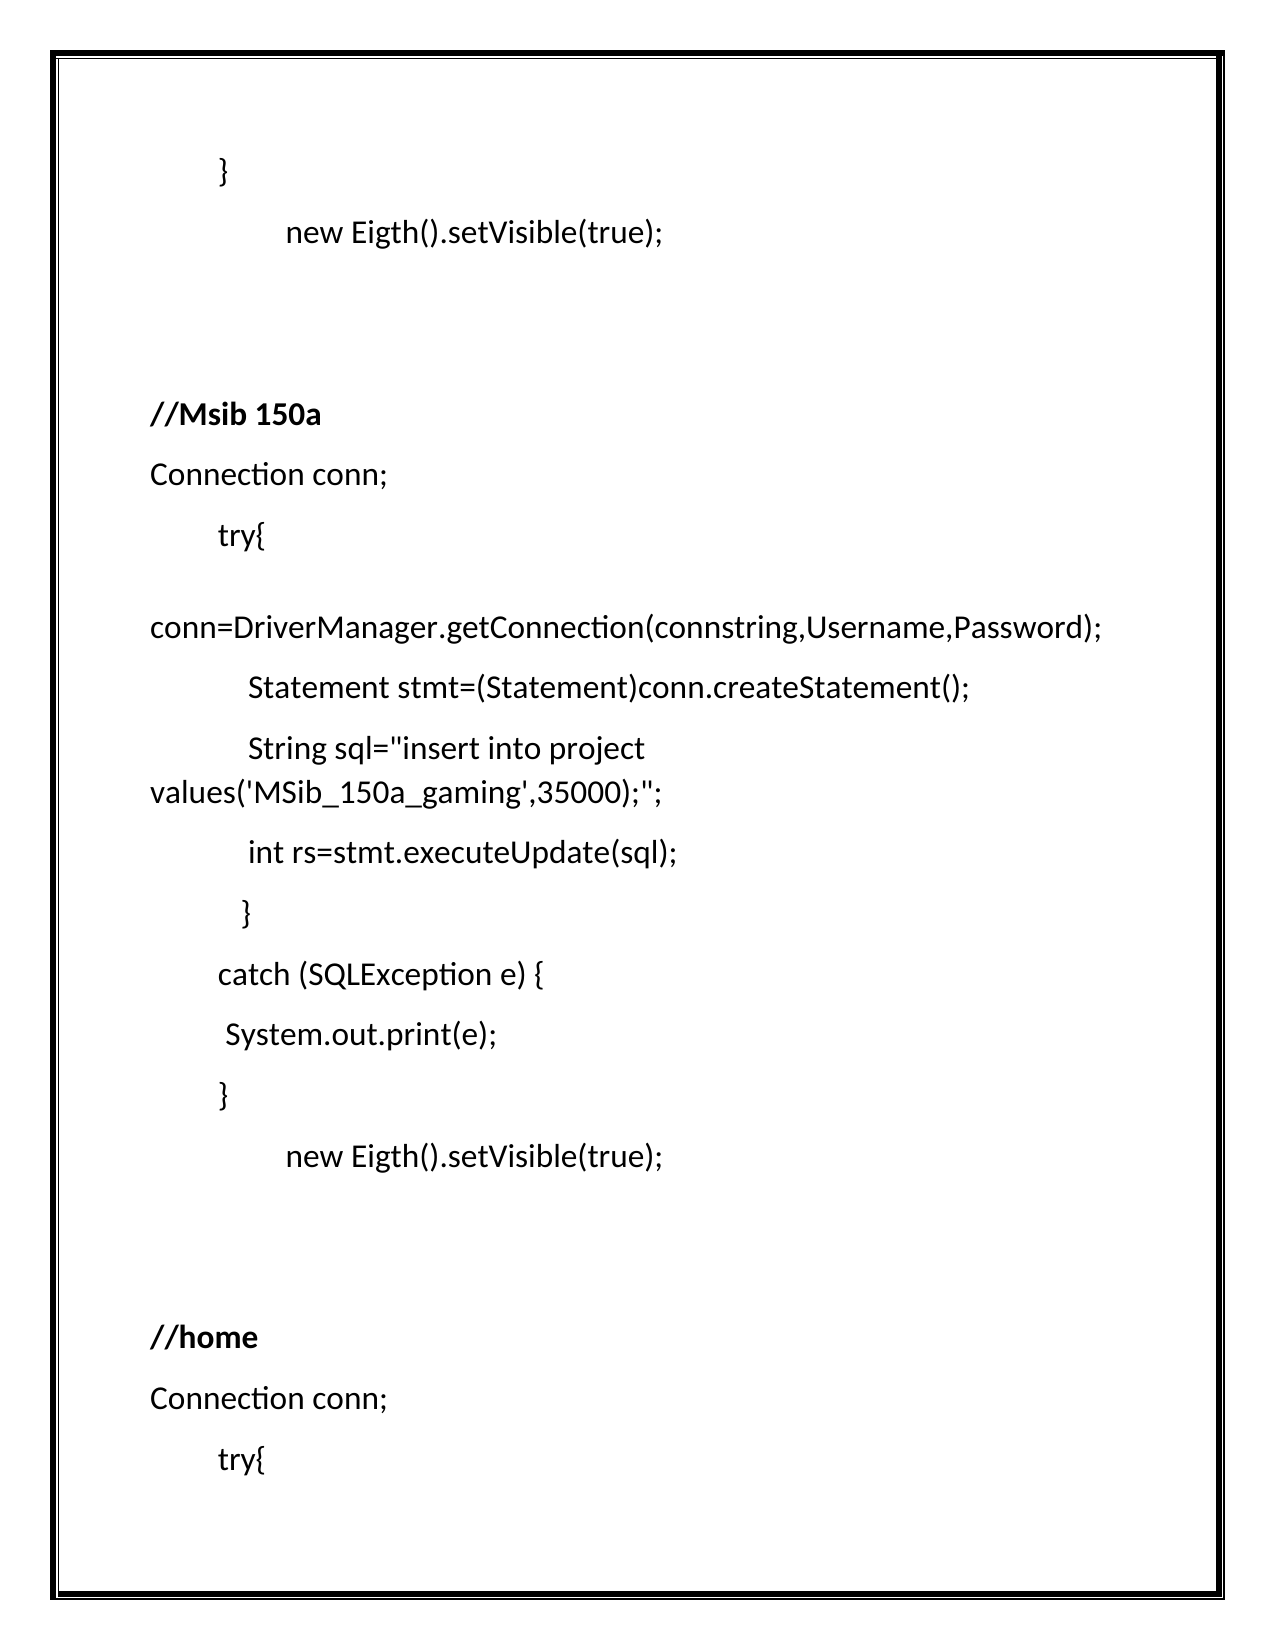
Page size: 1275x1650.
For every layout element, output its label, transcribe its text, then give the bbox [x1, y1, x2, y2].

text conn=DriverManager.getConnection(connstring,Username,Password); [150, 574, 1125, 646]
text int rs=stmt.executeUpdate(sql); [150, 831, 1125, 872]
text String sql="insert into project values('MSib_150a_gaming',35000);"; [150, 727, 1125, 812]
text new Eigth().setVisible(true); [150, 1134, 1125, 1175]
text } [150, 892, 1125, 933]
text Statement stmt=(Statement)conn.createStatement(); [150, 666, 1125, 707]
text Connection conn; [150, 453, 1125, 494]
text System.out.print(e); [150, 1013, 1125, 1054]
text try{ [150, 1438, 1125, 1478]
text catch (SQLException e) { [150, 953, 1125, 993]
text } [150, 1074, 1125, 1115]
text //home [150, 1316, 1125, 1357]
text new Eigth().setVisible(true); [150, 211, 1125, 251]
text try{ [150, 514, 1125, 554]
text } [150, 150, 1125, 191]
text //Msib 150a [150, 392, 1125, 433]
text Connection conn; [150, 1377, 1125, 1418]
